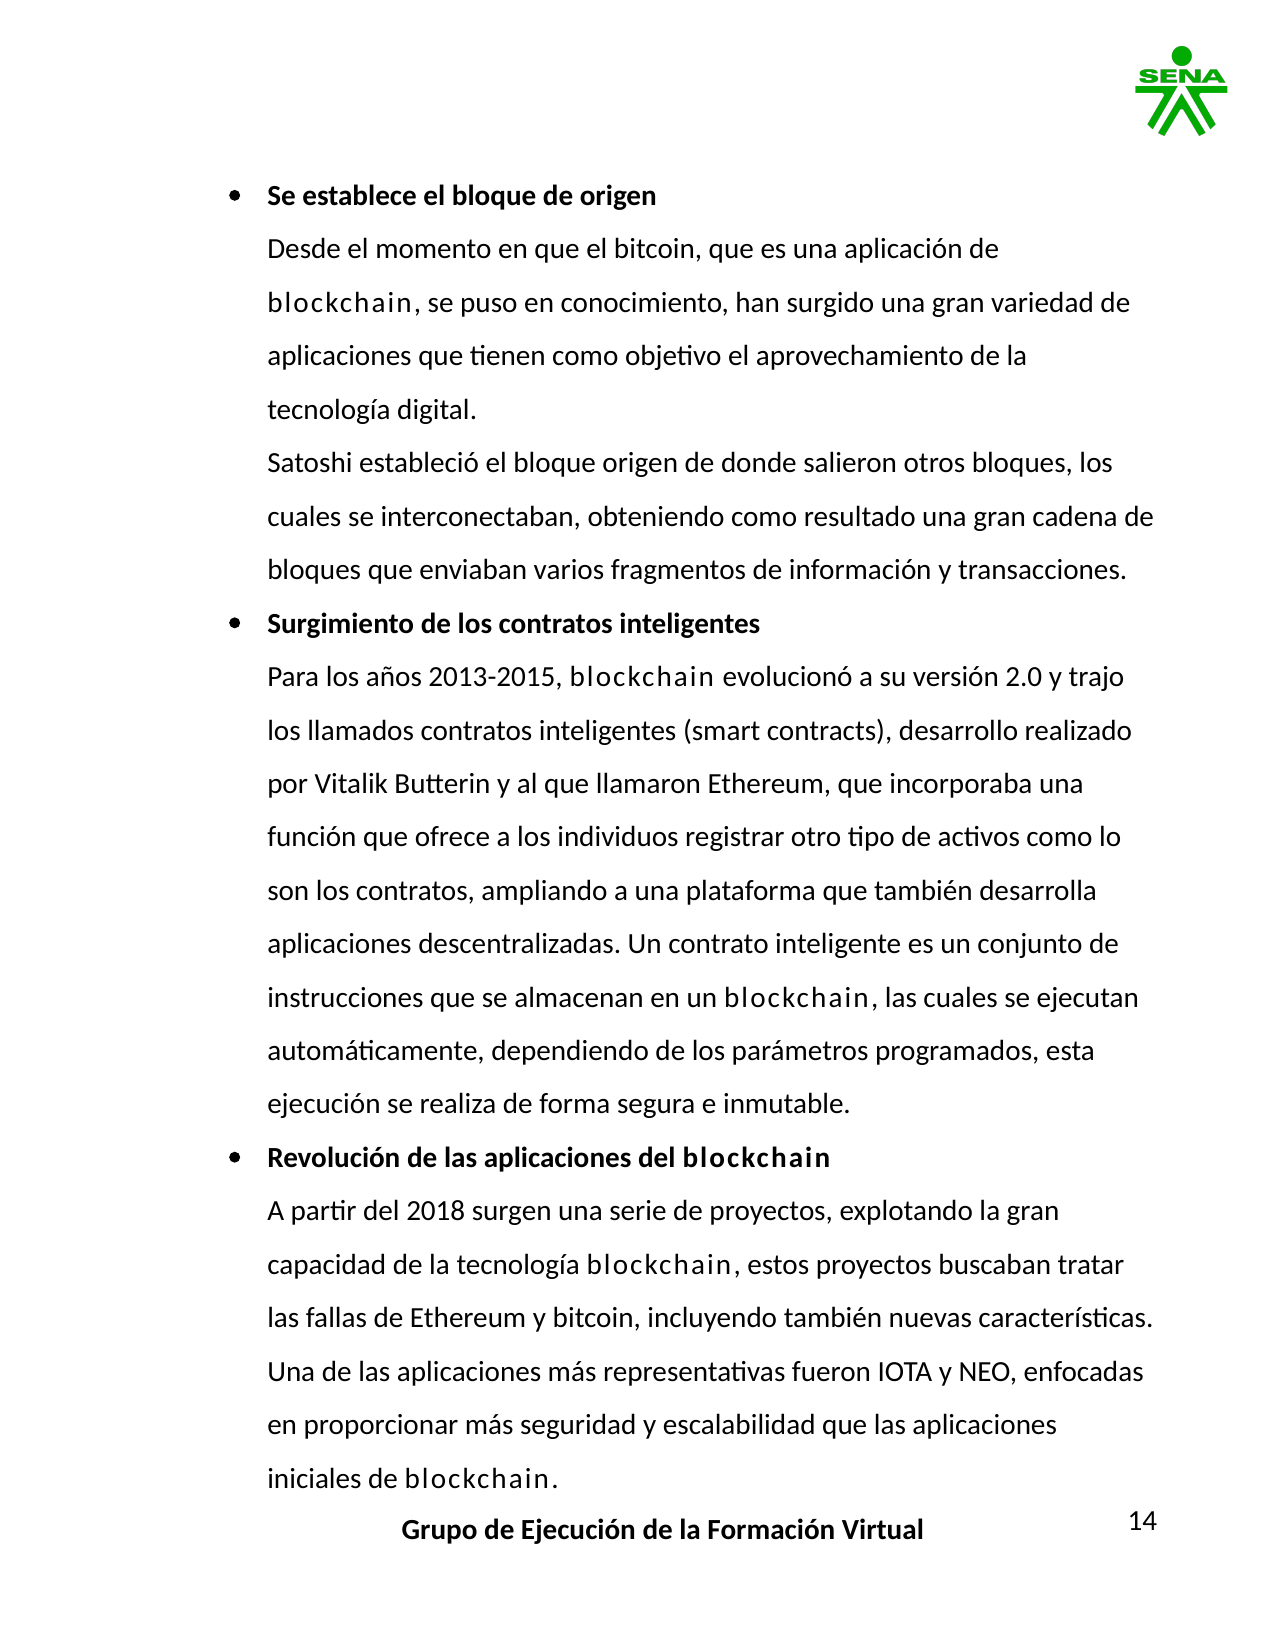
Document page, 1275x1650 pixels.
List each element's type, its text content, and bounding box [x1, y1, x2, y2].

list Satoshi estableció el bloque origen de donde salieron otros bloques, los cuales se interconectaban, obteniendo como resultado una gran cadena de bloques que enviaban varios fragmentos de información y transacciones. [267, 444, 1157, 587]
list Desde el momento en que el bitcoin, que es una aplicación de blockchain, se puso en conocimiento, han surgido una gran variedad de aplicaciones que tienen como objetivo el aprovechamiento de la tecnología digital. [267, 231, 1157, 427]
list Para los años 2013-2015, blockchain evolucionó a su versión 2.0 y trajo los llamados contratos inteligentes (smart contracts), desarrollo realizado por Vitalik Butterin y al que llamaron Ethereum, que incorporaba una función que ofrece a los individuos registrar otro tipo de activos como lo son los contratos, ampliando a una plataforma que también desarrolla aplicaciones descentralizadas. Un contrato inteligente es un conjunto de instrucciones que se almacenan en un blockchain, las cuales se ejecutan automáticamente, dependiendo de los parámetros programados, esta ejecución se realiza de forma segura e inmutable. [267, 658, 1157, 1121]
picture [1135, 46, 1228, 136]
list A partir del 2018 surgen una serie de proyectos, explotando la gran capacidad de la tecnología blockchain, estos proyectos buscaban tratar las fallas de Ethereum y bitcoin, incluyendo también nuevas características. Una de las aplicaciones más representativas fueron IOTA y NEO, enfocadas en proporcionar más seguridad y escalabilidad que las aplicaciones iniciales de blockchain. [267, 1192, 1157, 1495]
list Surgimiento de los contratos inteligentes [229, 605, 1157, 640]
list Se establece el bloque de origen [229, 177, 1157, 213]
list Revolución de las aplicaciones del blockchain [229, 1139, 1157, 1175]
